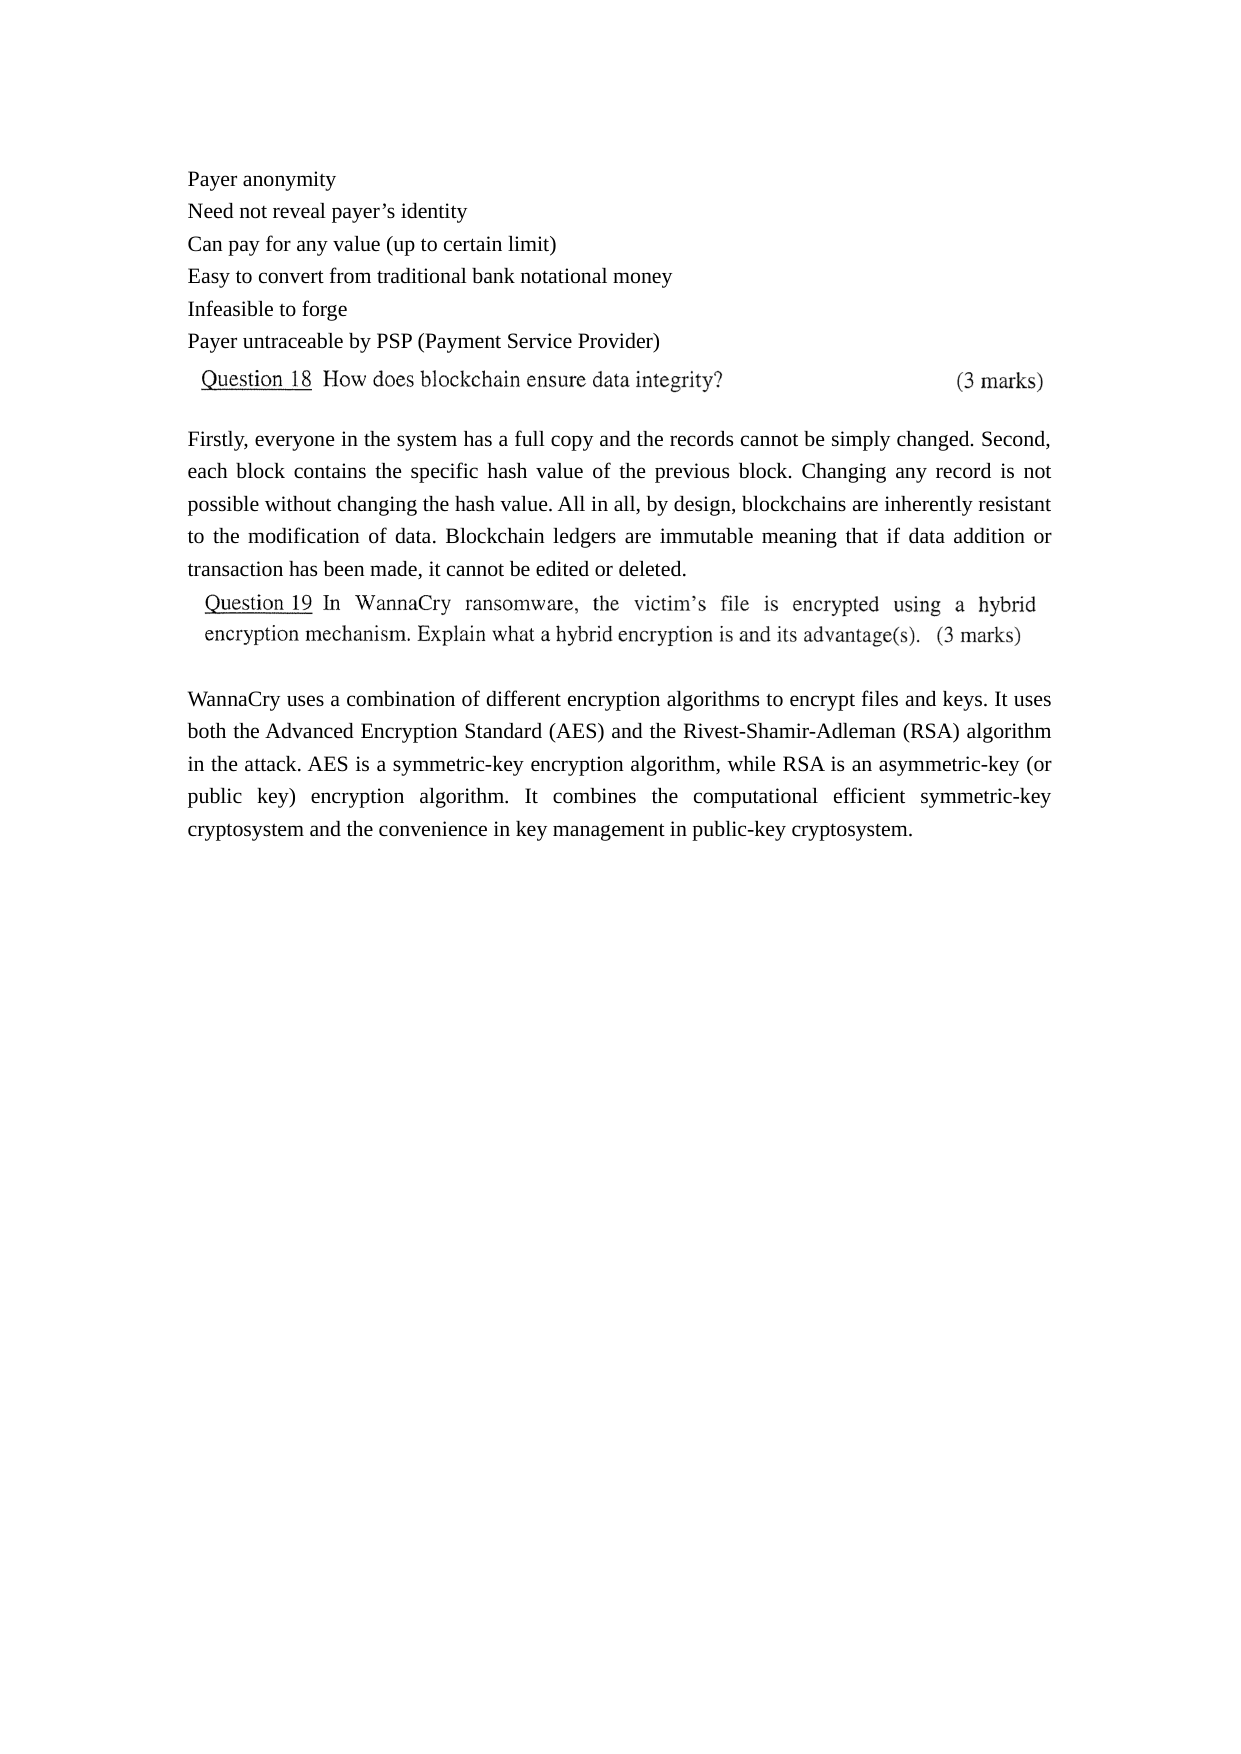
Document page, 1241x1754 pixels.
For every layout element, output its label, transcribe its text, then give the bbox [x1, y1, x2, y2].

picture [187, 584, 1053, 657]
text Can pay for any value (up to certain limit) [187, 227, 1053, 259]
text Need not reveal payer’s identity [187, 194, 1053, 227]
text WannaCry uses a combination of different encryption algorithms to encrypt files and keys. It uses both the Advanced Encryption Standard (AES) and the Rivest-Shamir-Adleman (RSA) algorithm in the attack. AES is a symmetric-key encryption algorithm, while RSA is an asymmetric-key (or public key) encryption algorithm. It combines the computational efficient symmetric-key cryptosystem and the convenience in key management in public-key cryptosystem. [187, 682, 1053, 844]
text Payer untraceable by PSP (Payment Service Provider) [187, 324, 1053, 357]
text Easy to convert from traditional bank notational money [187, 259, 1053, 292]
text Infeasible to forge [187, 292, 1053, 324]
text Firstly, everyone in the system has a full copy and the records cannot be simply changed. Second, each block contains the specific hash value of the previous block. Changing any record is not possible without changing the hash value. All in all, by design, blockchains are inherently resistant to the modification of data. Blockchain ledgers are immutable meaning that if data addition or transaction has been made, it cannot be edited or deleted. [187, 422, 1053, 584]
text Payer anonymity [187, 162, 1053, 194]
picture [187, 357, 1053, 408]
